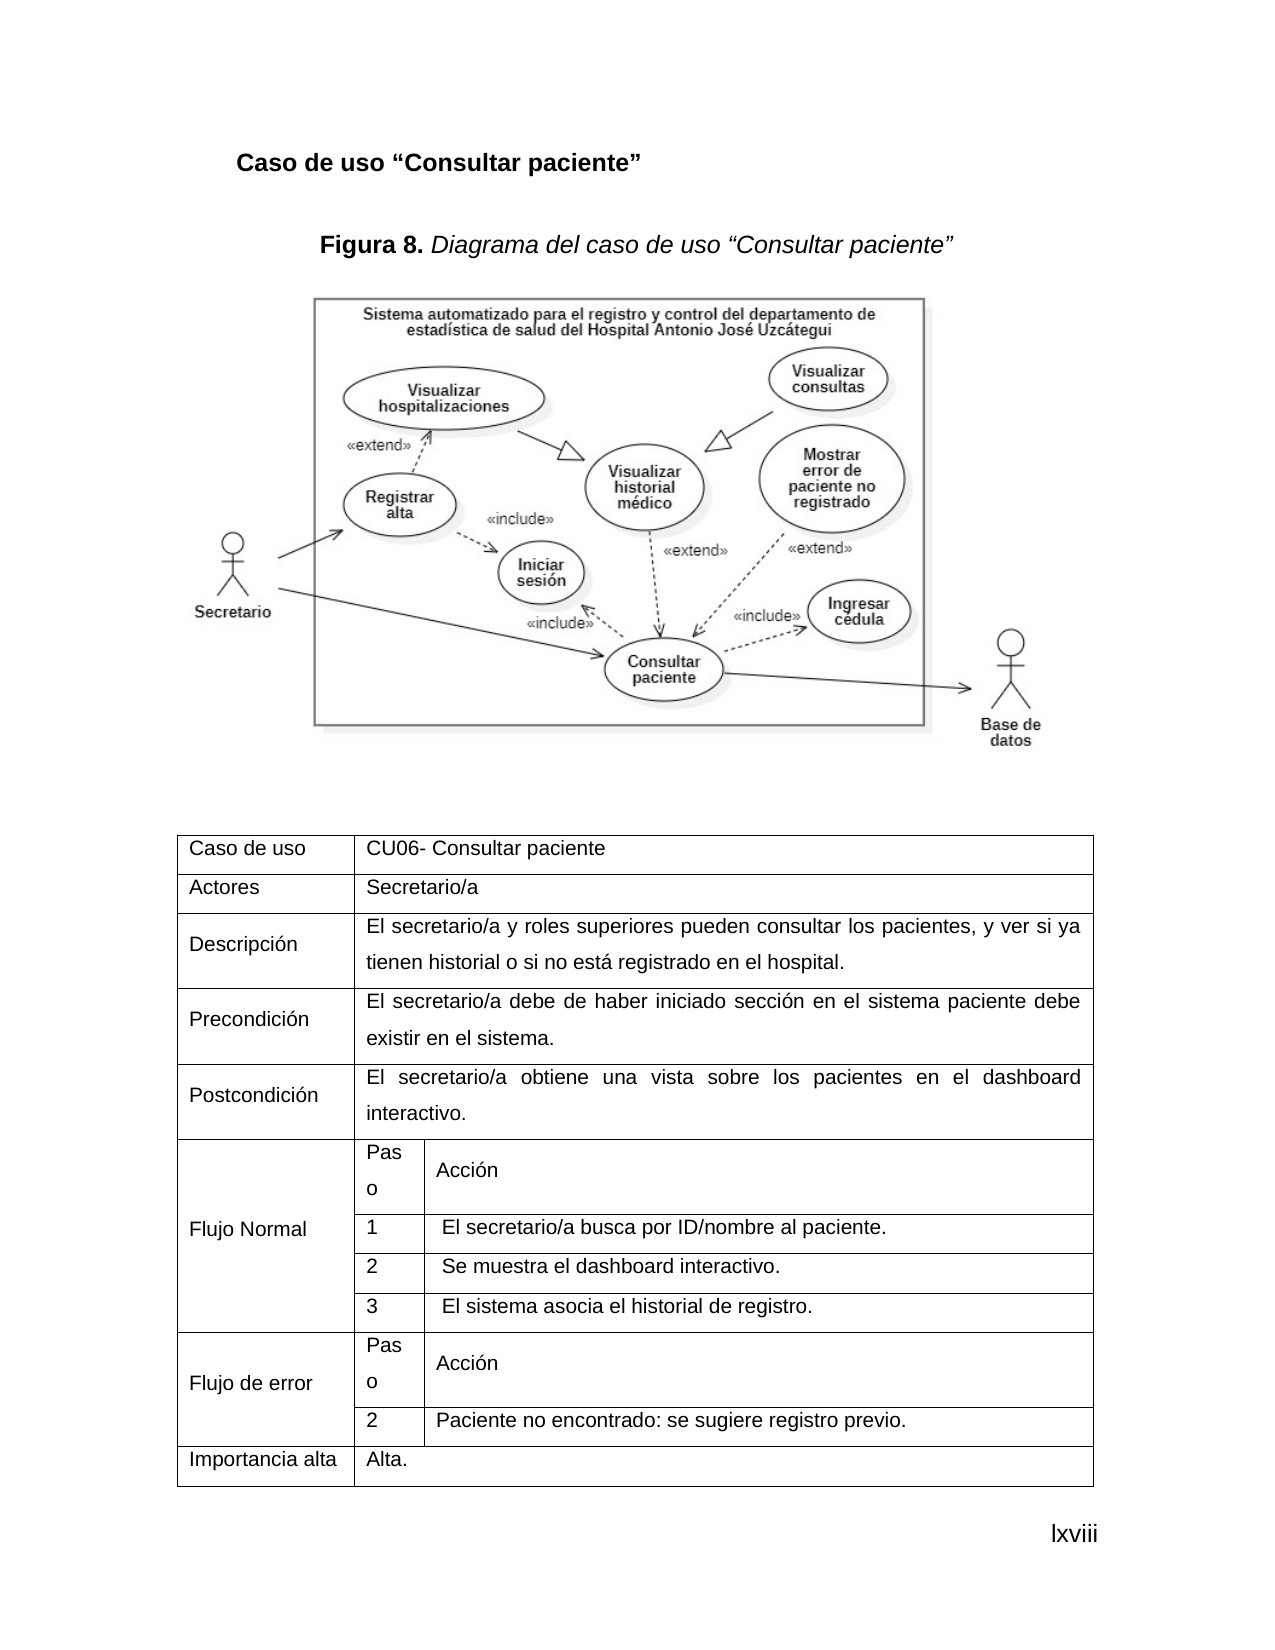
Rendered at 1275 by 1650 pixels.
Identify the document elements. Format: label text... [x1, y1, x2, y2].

text Figura 8. Diagrama del caso de uso “Consultar paciente” [177, 230, 1098, 259]
table_cell El secretario/a busca por ID/nombre al paciente. [425, 1215, 1093, 1253]
table_cell Flujo Normal [178, 1140, 354, 1332]
table_cell 2 [355, 1254, 424, 1292]
table_cell 3 [355, 1294, 424, 1332]
table_cell Precondición [178, 989, 354, 1063]
table_cell Importancia alta [178, 1447, 354, 1486]
table_header CU06- Consultar paciente [355, 836, 1093, 874]
table_cell 1 [355, 1215, 424, 1253]
table_cell Se muestra el dashboard interactivo. [425, 1254, 1093, 1292]
table_cell El sistema asocia el historial de registro. [425, 1294, 1093, 1332]
table_cell Secretario/a [355, 875, 1093, 913]
subtitle Caso de uso “Consultar paciente” [236, 148, 1098, 176]
table_header Caso de uso [178, 836, 354, 874]
picture [177, 287, 1098, 804]
table_cell Postcondición [178, 1065, 354, 1139]
table_cell Alta. [355, 1447, 1093, 1486]
table_cell Flujo de error [178, 1333, 354, 1446]
table_cell El secretario/a debe de haber iniciado sección en el sistema paciente debe existir en el sistema. [355, 989, 1093, 1063]
table_cell 2 [355, 1408, 424, 1446]
table_cell Actores [178, 875, 354, 913]
table_cell El secretario/a y roles superiores pueden consultar los pacientes, y ver si ya tienen historial o si no está registrado en el hospital. [355, 914, 1093, 988]
table_cell El secretario/a obtiene una vista sobre los pacientes en el dashboard interactivo. [355, 1065, 1093, 1139]
table_cell Paciente no encontrado: se sugiere registro previo. [425, 1408, 1093, 1446]
table_cell Acción [425, 1333, 1093, 1407]
table_cell Paso [355, 1140, 424, 1214]
table_cell Acción [425, 1140, 1093, 1214]
table_cell Paso [355, 1333, 424, 1407]
table_cell Descripción [178, 914, 354, 988]
